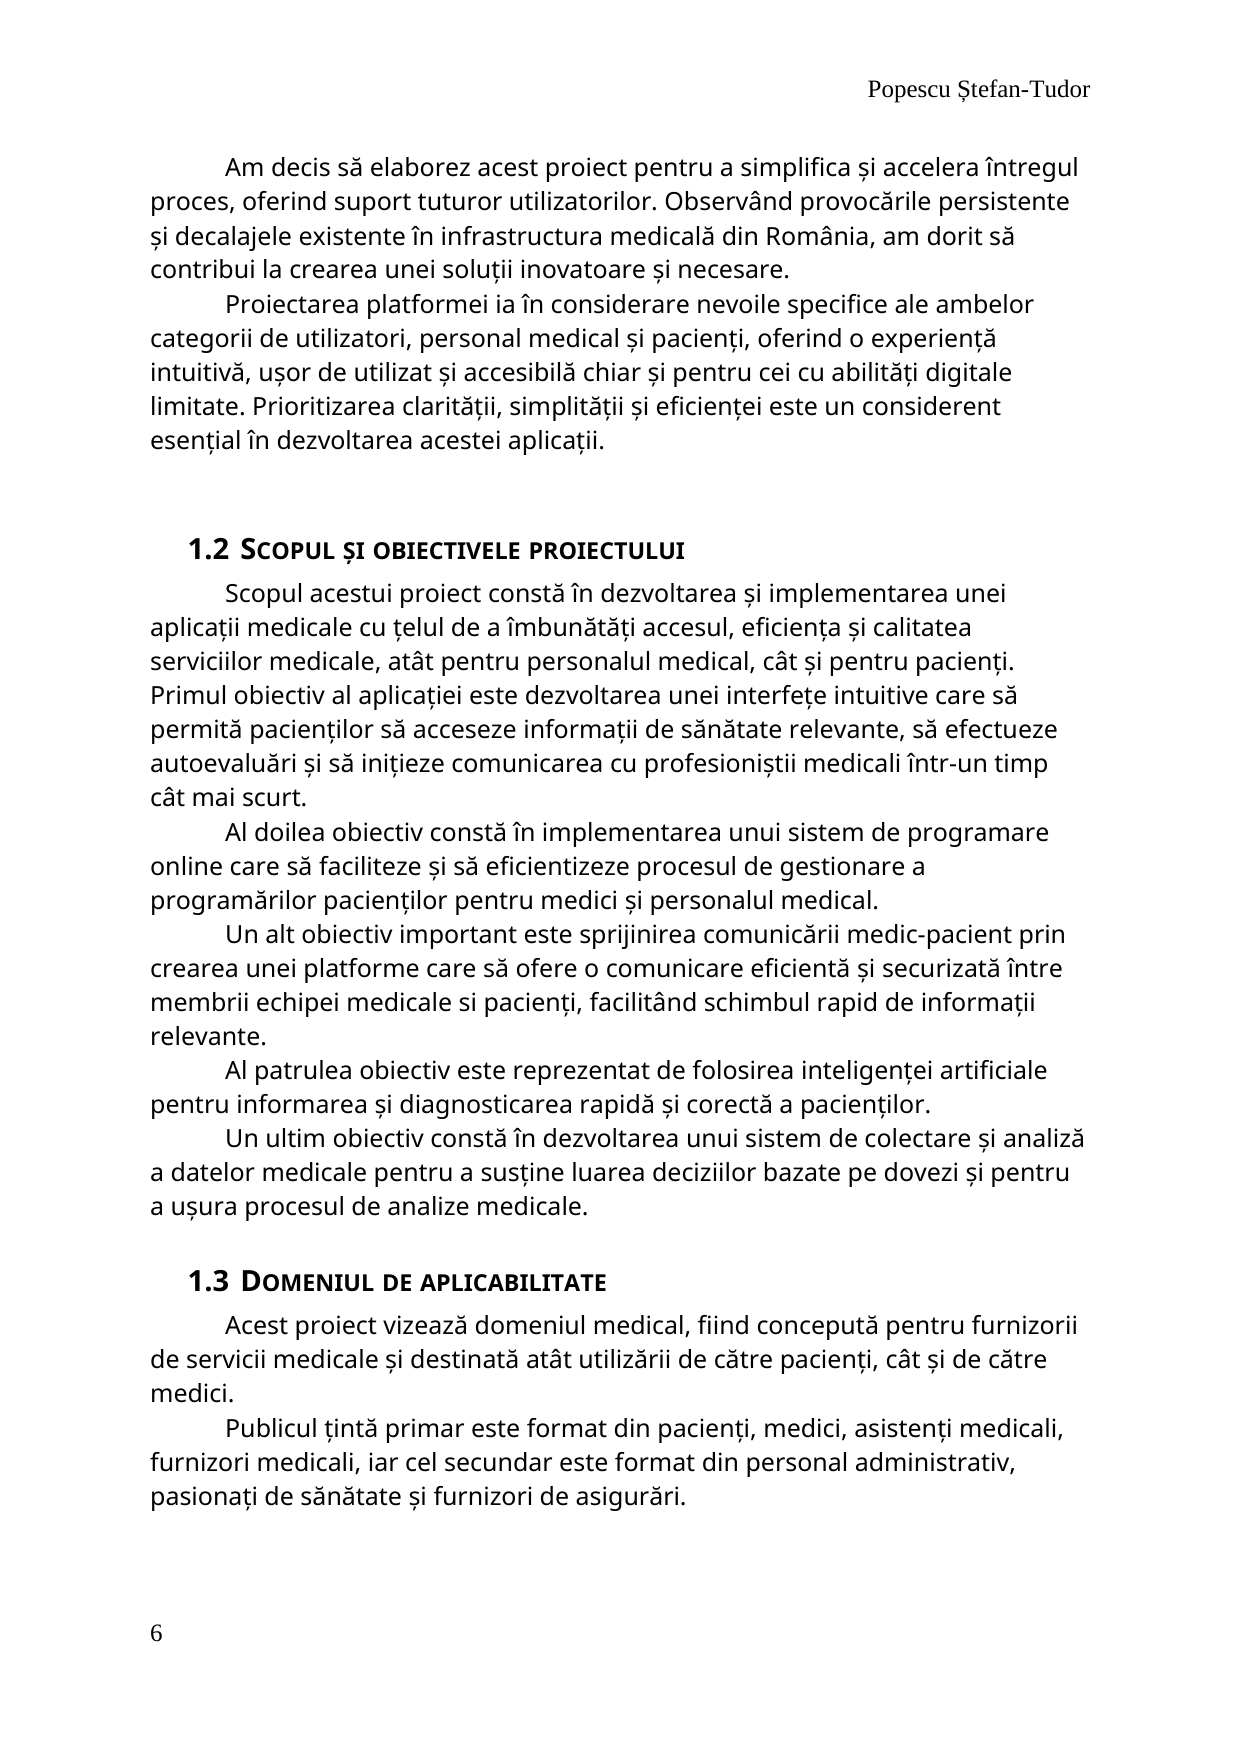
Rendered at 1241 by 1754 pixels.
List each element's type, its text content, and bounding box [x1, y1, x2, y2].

text Publicul țintă primar este format din pacienți, medici, asistenți medicali, furnizori medicali, iar cel secundar este format din personal administrativ, pasionați de sănătate și furnizori de asigurări. [150, 1410, 1090, 1512]
text Al patrulea obiectiv este reprezentat de folosirea inteligenței artificiale pentru informarea și diagnosticarea rapidă și corectă a pacienților. [150, 1053, 1090, 1121]
text Scopul acestui proiect constă în dezvoltarea și implementarea unei aplicații medicale cu țelul de a îmbunătăți accesul, eficiența și calitatea serviciilor medicale, atât pentru personalul medical, cât și pentru pacienți. [150, 576, 1090, 678]
text Acest proiect vizează domeniul medical, fiind concepută pentru furnizorii de servicii medicale și destinată atât utilizării de către pacienți, cât și de către medici. [150, 1308, 1090, 1410]
text Un alt obiectiv important este sprijinirea comunicării medic-pacient prin crearea unei platforme care să ofere o comunicare eficientă și securizată între membrii echipei medicale si pacienți, facilitând schimbul rapid de informații relevante. [150, 916, 1090, 1053]
text Al doilea obiectiv constă în implementarea unui sistem de programare online care să faciliteze și să eficientizeze procesul de gestionare a programărilor pacienților pentru medici și personalul medical. [150, 814, 1090, 916]
text Proiectarea platformei ia în considerare nevoile specifice ale ambelor categorii de utilizatori, personal medical și pacienți, oferind o experiență intuitivă, ușor de utilizat și accesibilă chiar și pentru cei cu abilități digitale limitate. Prioritizarea clarității, simplității și eficienței este un considerent esențial în dezvoltarea acestei aplicații. [150, 286, 1090, 457]
text Am decis să elaborez acest proiect pentru a simplifica și accelera întregul proces, oferind suport tuturor utilizatorilor. Observând provocările persistente și decalajele existente în infrastructura medicală din România, am dorit să contribui la crearea unei soluții inovatoare și necesare. [150, 150, 1090, 286]
text Un ultim obiectiv constă în dezvoltarea unui sistem de colectare și analiză a datelor medicale pentru a susține luarea deciziilor bazate pe dovezi și pentru a ușura procesul de analize medicale. [150, 1121, 1090, 1223]
text Primul obiectiv al aplicației este dezvoltarea unei interfețe intuitive care să permită pacienților să acceseze informații de sănătate relevante, să efectueze autoevaluări și să inițieze comunicarea cu profesioniștii medicali într-un timp cât mai scurt. [150, 678, 1090, 814]
subtitle Scopul și obiectivele proiectului [187, 528, 1090, 568]
subtitle Domeniul de aplicabilitate [187, 1260, 1090, 1300]
